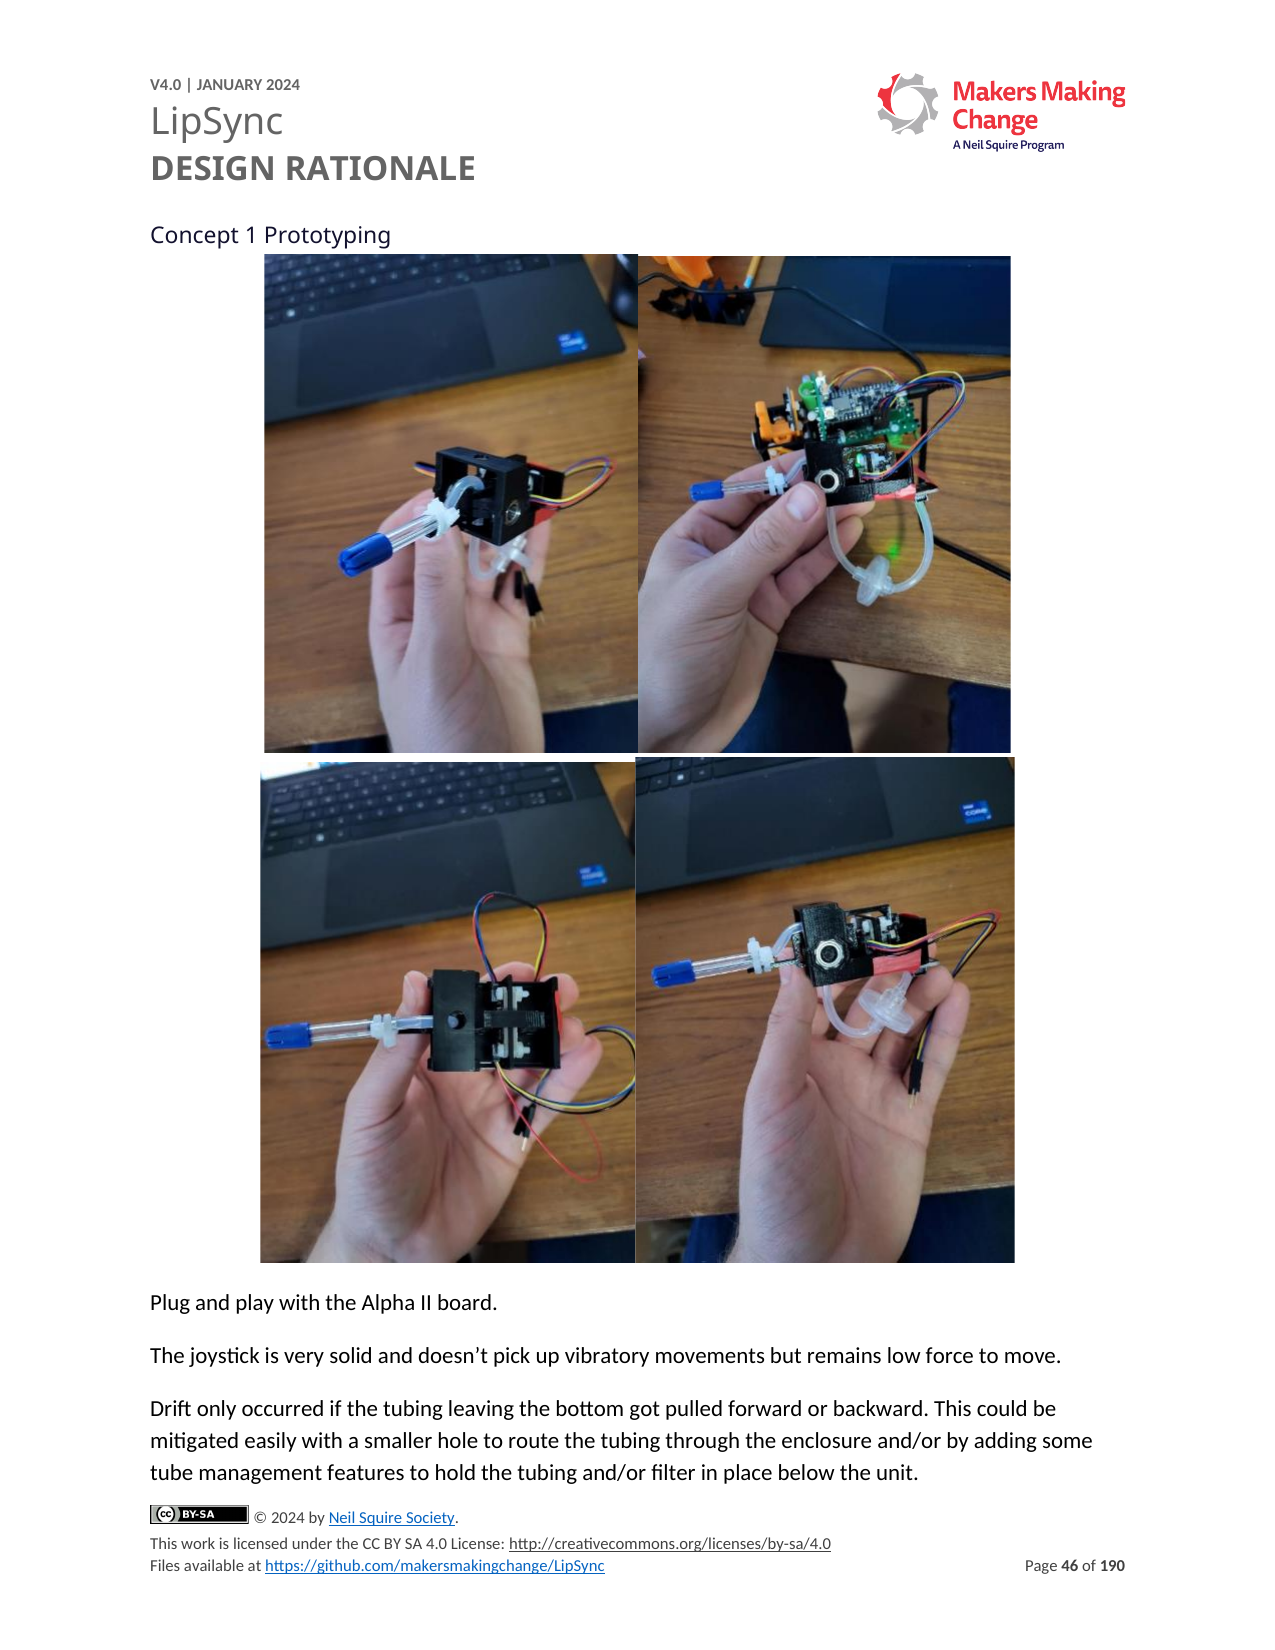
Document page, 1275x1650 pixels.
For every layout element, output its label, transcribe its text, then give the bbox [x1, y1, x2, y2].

subtitle Concept 1 Prototyping [150, 218, 1125, 250]
text Drift only occurred if the tubing leaving the bottom got pulled forward or backward. This could be mitigated easily with a smaller hole to route the tubing through the enclosure and/or by adding some tube management features to hold the tubing and/or filter in place below the unit. [150, 1394, 1125, 1486]
picture [260, 757, 1015, 1263]
text The joystick is very solid and doesn’t pick up vibratory movements but remains low force to move. [150, 1341, 1125, 1369]
picture [264, 254, 1011, 753]
text Plug and play with the Alpha II board. [150, 1288, 1125, 1316]
picture [877, 73, 1125, 152]
picture [150, 1505, 249, 1524]
